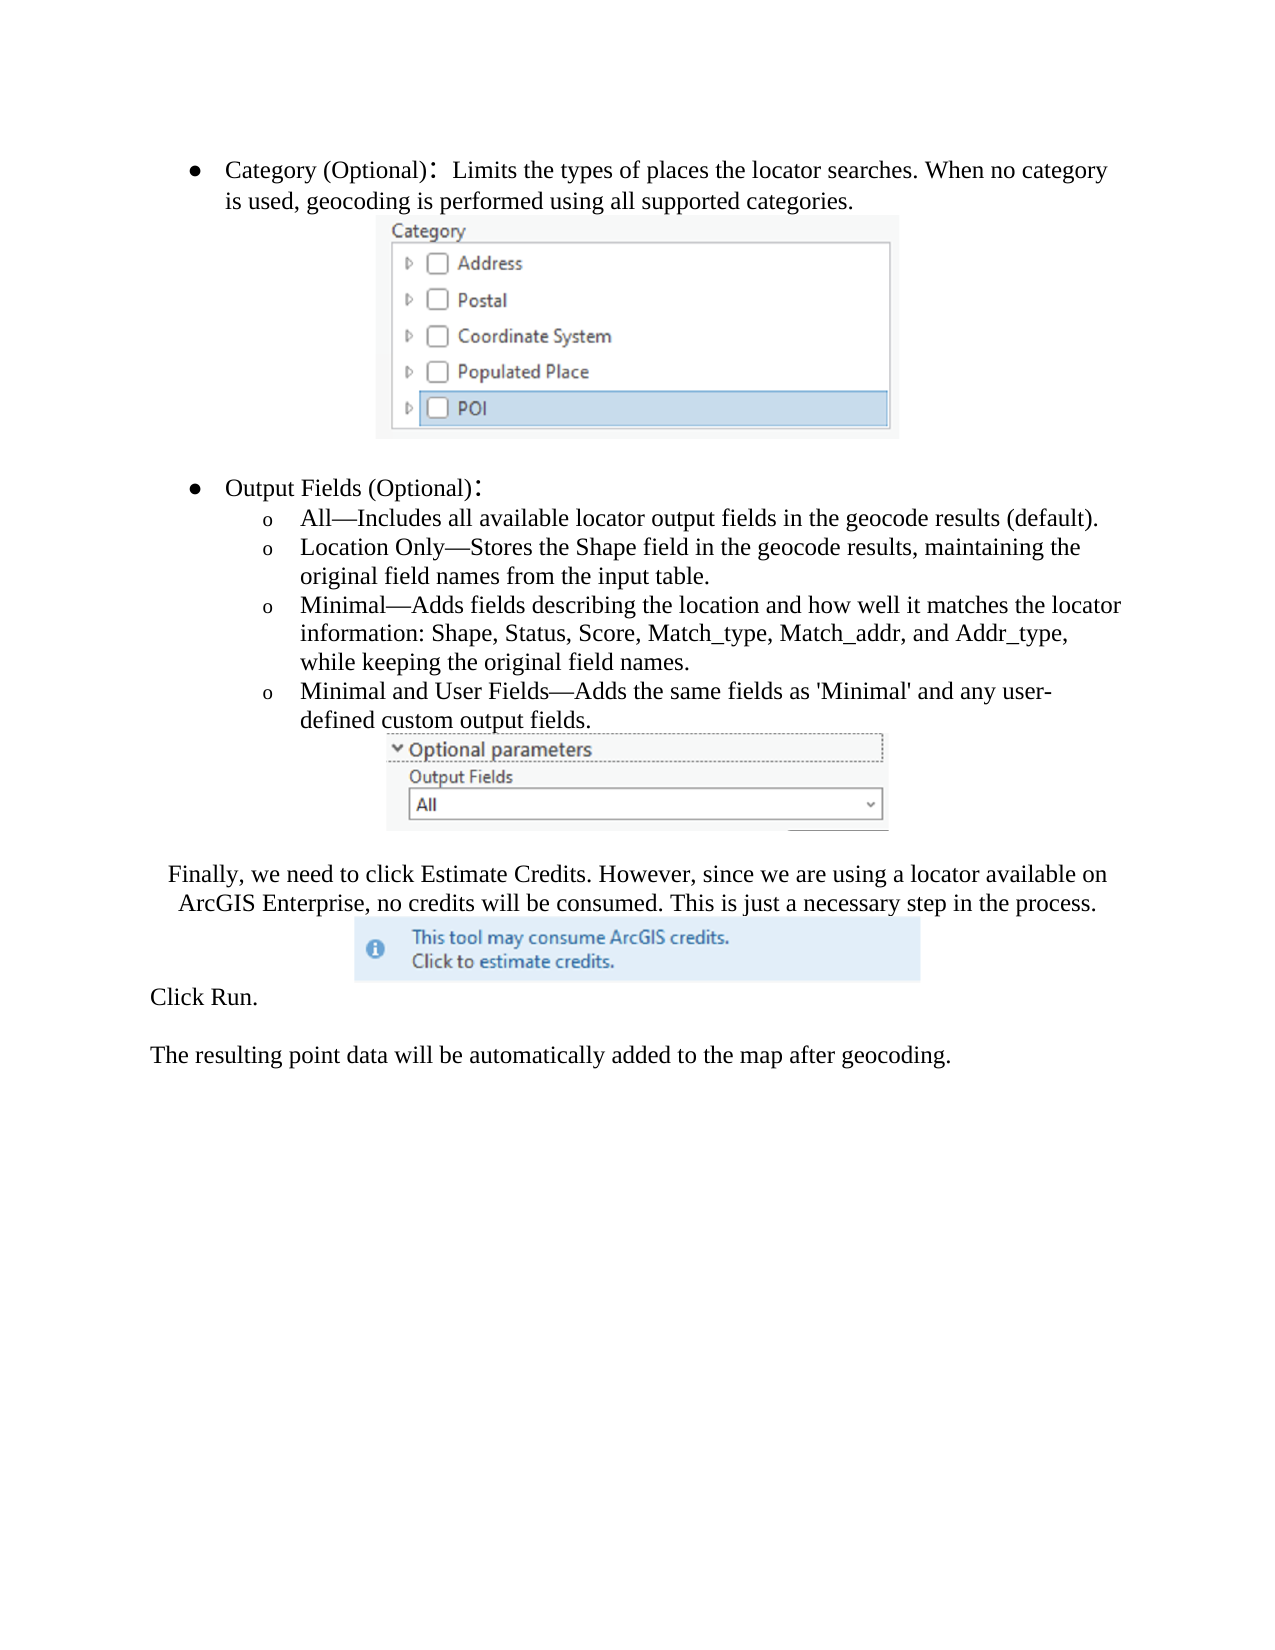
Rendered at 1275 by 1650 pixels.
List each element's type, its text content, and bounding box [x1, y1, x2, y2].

list Category (Optional)：Limits the types of places the locator searches. When no category is used, geocoding is performed using all supported categories. [187, 150, 1125, 215]
picture [375, 215, 900, 439]
picture [386, 733, 889, 831]
text Click Run. [150, 982, 1125, 1011]
picture [354, 916, 921, 983]
list Output Fields (Optional)： [187, 467, 1125, 503]
list Minimal—Adds fields describing the location and how well it matches the locator information: Shape, Status, Score, Match_type, Match_addr, and Addr_type, while keeping the original field names. [262, 590, 1125, 676]
text The resulting point data will be automatically added to the map after geocoding. [150, 1040, 1125, 1069]
list Location Only—Stores the Shape field in the geocode results, maintaining the original field names from the input table. [262, 532, 1125, 590]
list All—Includes all available locator output fields in the geocode results (default). [262, 503, 1125, 532]
text Finally, we need to click Estimate Credits. However, since we are using a locator available on ArcGIS Enterprise, no credits will be consumed. This is just a necessary step in the process. [150, 859, 1125, 916]
list Minimal and User Fields—Adds the same fields as 'Minimal' and any user-defined custom output fields. [262, 676, 1125, 733]
